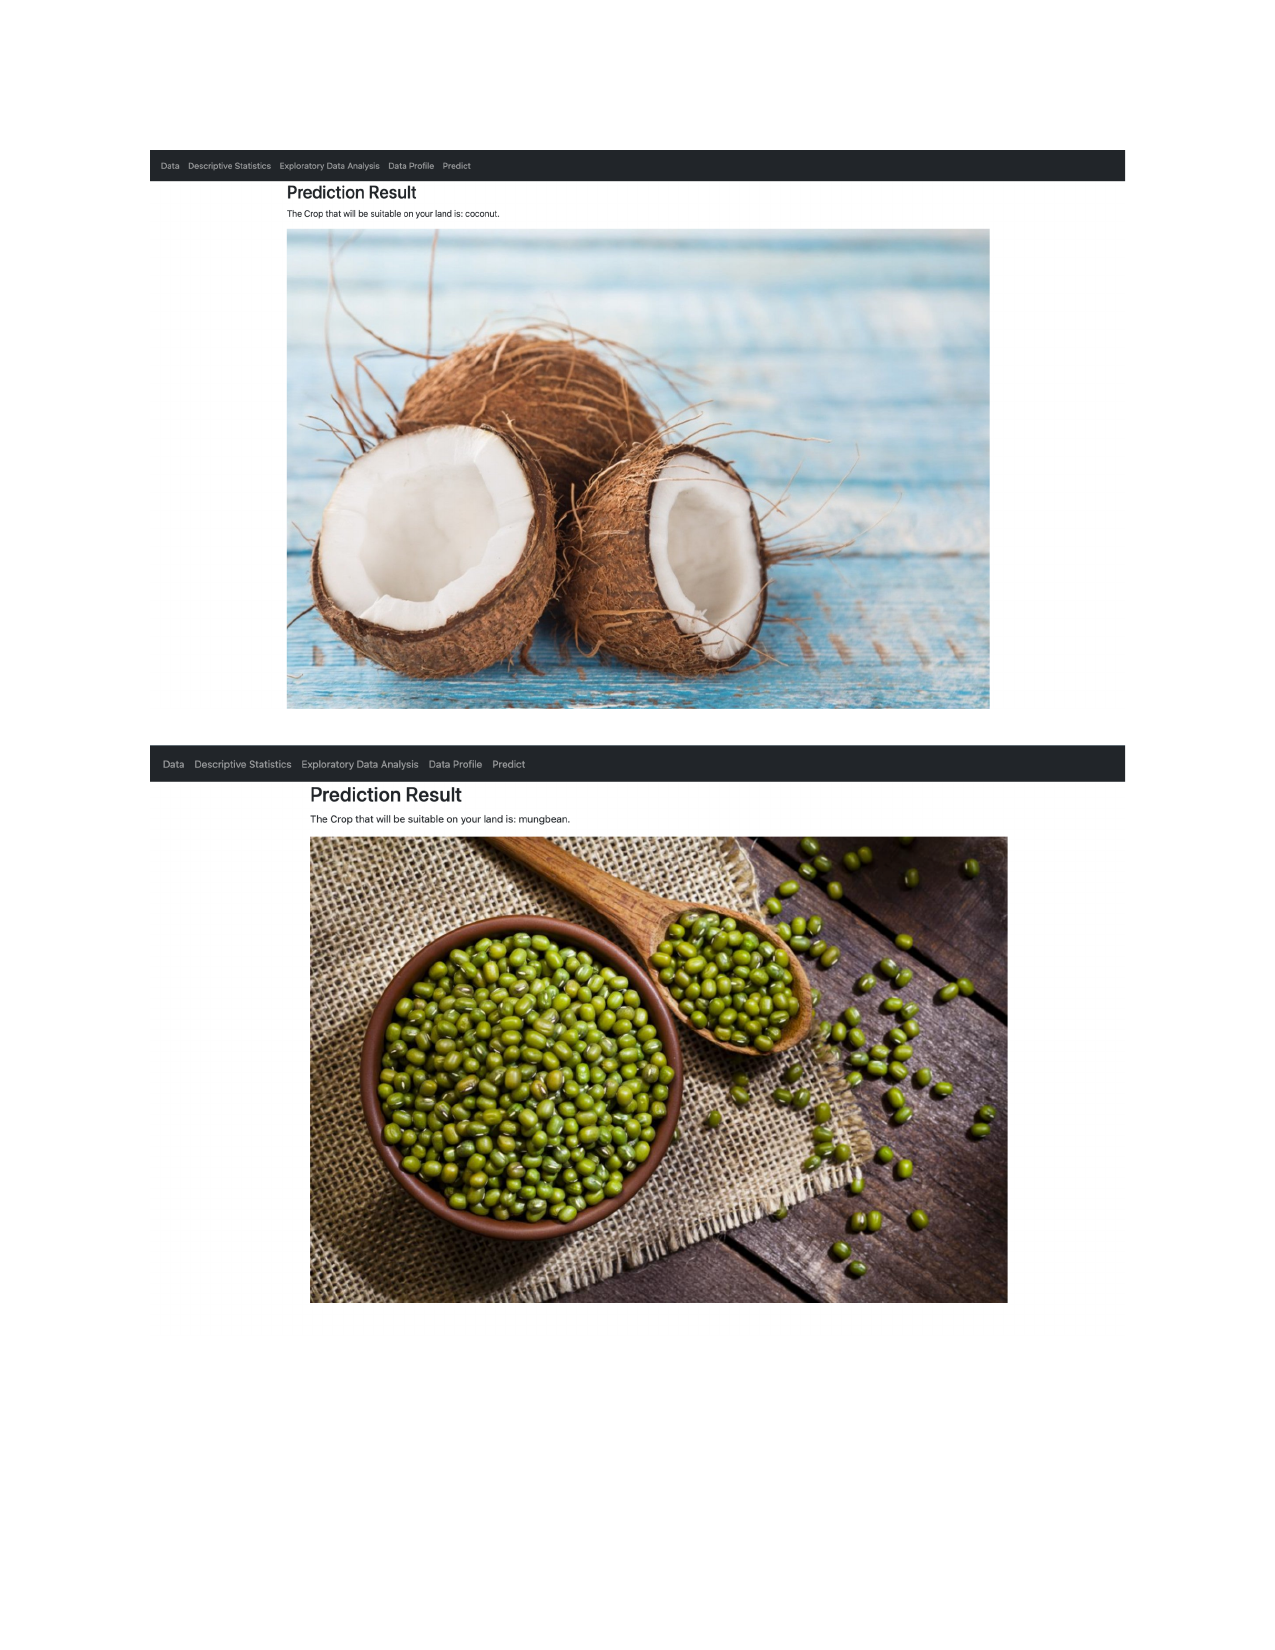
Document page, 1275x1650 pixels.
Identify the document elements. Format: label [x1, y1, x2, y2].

picture [150, 150, 1125, 709]
picture [150, 745, 1125, 1336]
